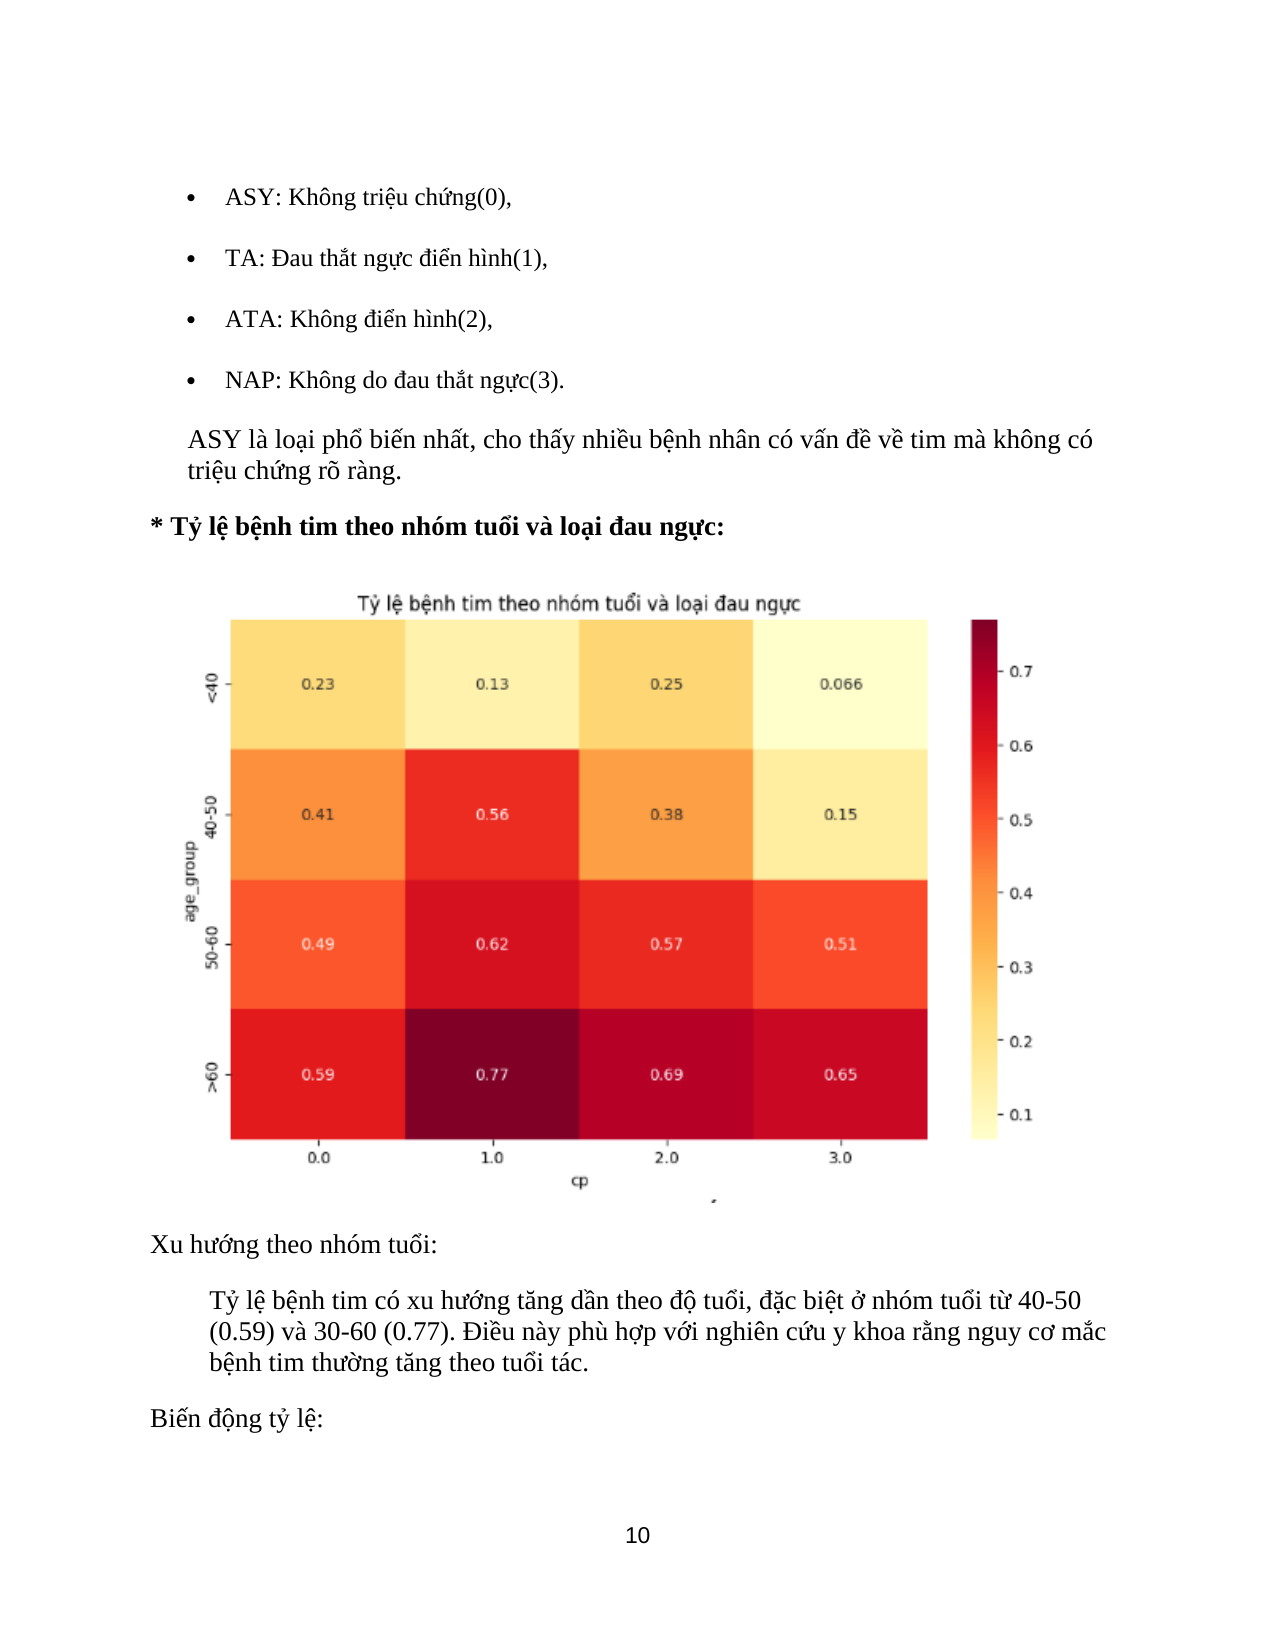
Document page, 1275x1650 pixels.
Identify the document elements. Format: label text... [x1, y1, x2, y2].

list TA: Đau thắt ngực điển hình(1), [187, 240, 1125, 301]
picture [150, 653, 1039, 1291]
list NAP: Không do đau thắt ngực(3). [187, 420, 1125, 481]
text Tỷ lệ bệnh tim có xu hướng tăng dần theo độ tuổi, đặc biệt ở nhóm tuổi từ 40-50 (0.59) và 30-60 (0.77). Điều này phù hợp với nghiên cứu y khoa rằng nguy cơ mắc bệnh tim thường tăng theo tuổi tác. [209, 1371, 1125, 1465]
text ASY là loại phổ biến nhất, cho thấy nhiều bệnh nhân có vấn đề về tim mà không có triệu chứng rõ ràng. [187, 510, 1125, 573]
list ATA: Không điển hình(2), [187, 330, 1125, 391]
text Xu hướng theo nhóm tuổi: [150, 1315, 1125, 1346]
list ASY: Không triệu chứng(0), [187, 150, 1125, 211]
text * Tỷ lệ bệnh tim theo nhóm tuổi và loại đau ngực: [150, 598, 1125, 629]
